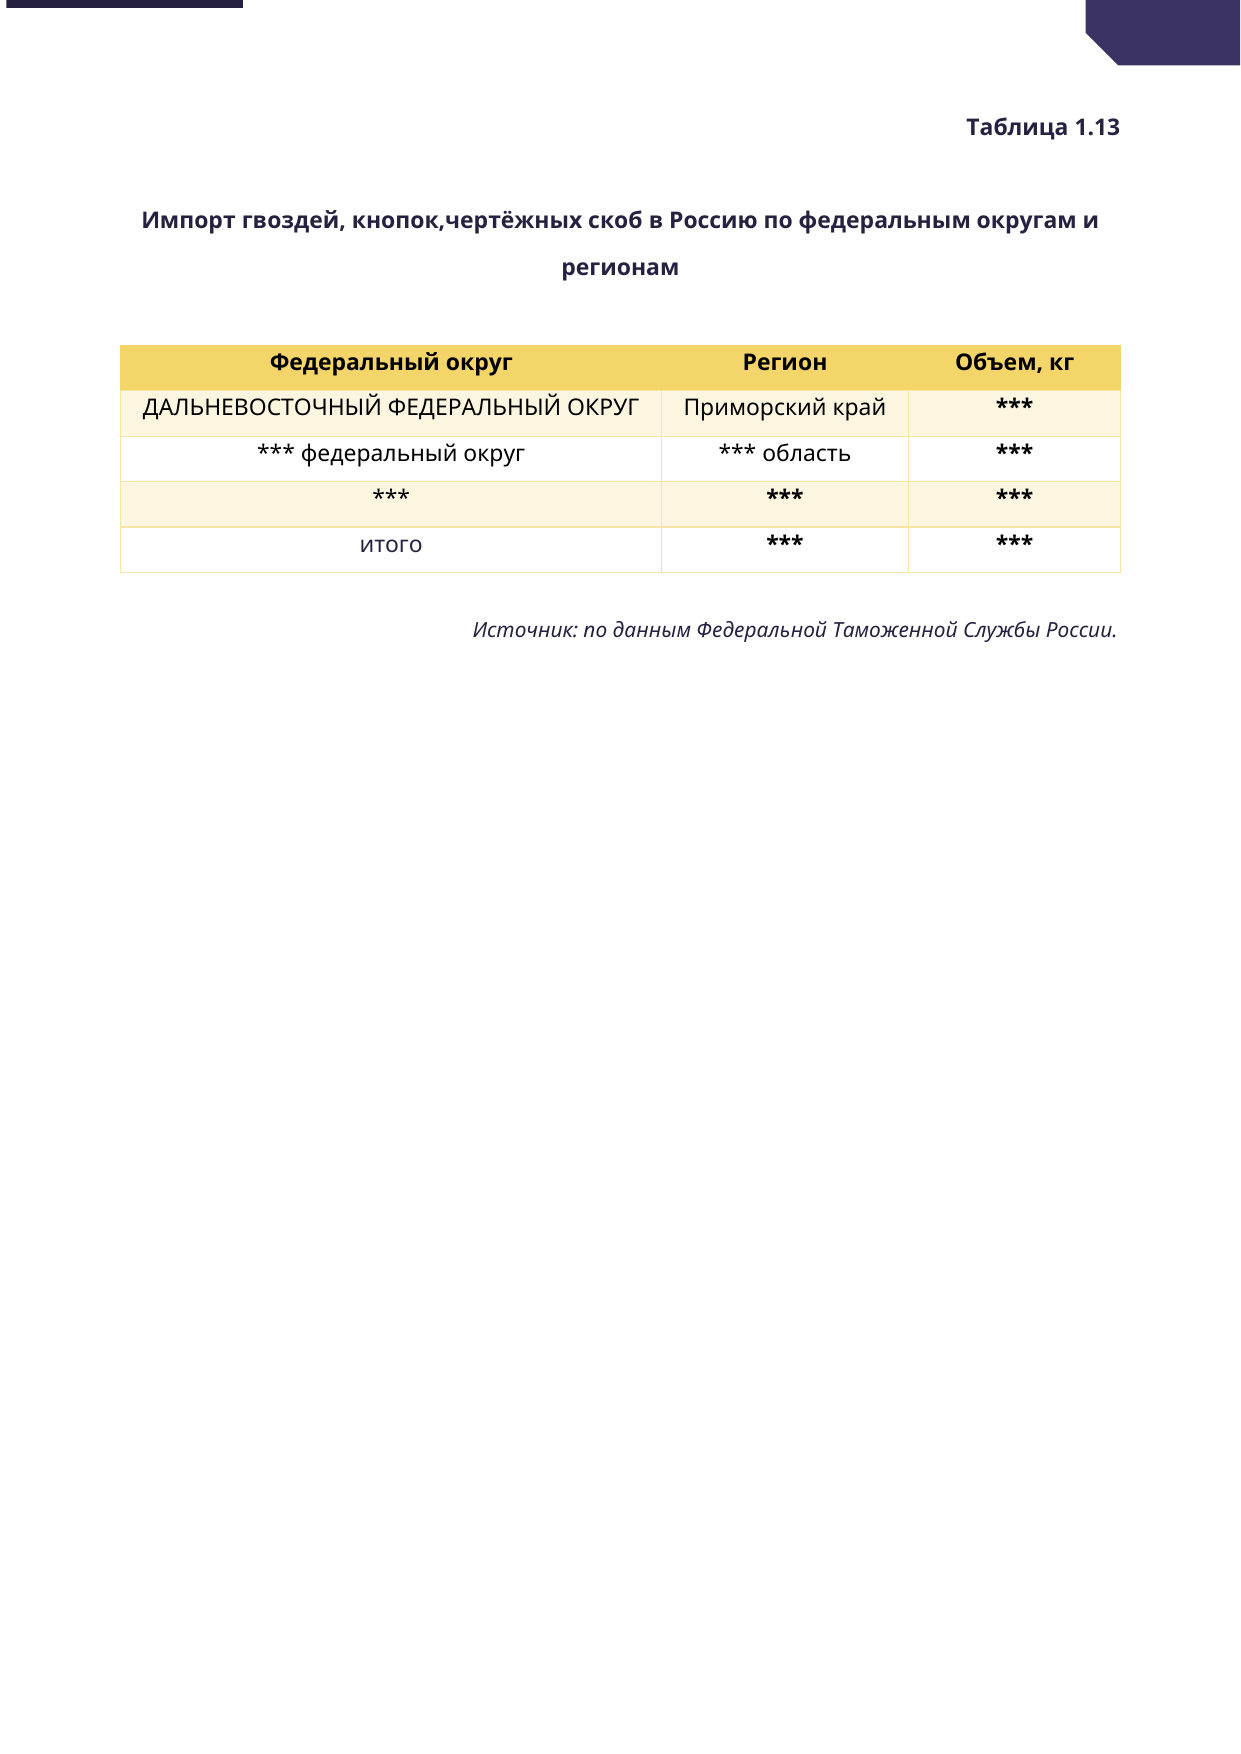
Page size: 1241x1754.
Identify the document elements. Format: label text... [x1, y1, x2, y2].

text Таблица 1.13 [120, 110, 1120, 142]
text Импорт гвоздей, кнопок,чертёжных скоб в Россию по федеральным округам и регионам [120, 204, 1120, 282]
table_header Регион [662, 346, 908, 390]
text Источник: по данным Федеральной Таможенной Службы России. [120, 616, 1120, 644]
table_cell *** федеральный округ [121, 437, 661, 481]
table_header Федеральный округ [121, 346, 661, 390]
table_cell Приморский край [662, 391, 908, 436]
table_cell ДАЛЬНЕВОСТОЧНЫЙ ФЕДЕРАЛЬНЫЙ ОКРУГ [121, 391, 661, 436]
table_cell *** область [662, 437, 908, 481]
table_cell *** [909, 437, 1120, 481]
table_cell *** [662, 482, 908, 526]
table_header Объем, кг [909, 346, 1120, 390]
table_cell *** [121, 482, 661, 526]
table_cell *** [662, 528, 908, 572]
table_cell *** [909, 528, 1120, 572]
table_cell *** [909, 391, 1120, 436]
table_cell *** [909, 482, 1120, 526]
table_cell итого [121, 528, 661, 572]
